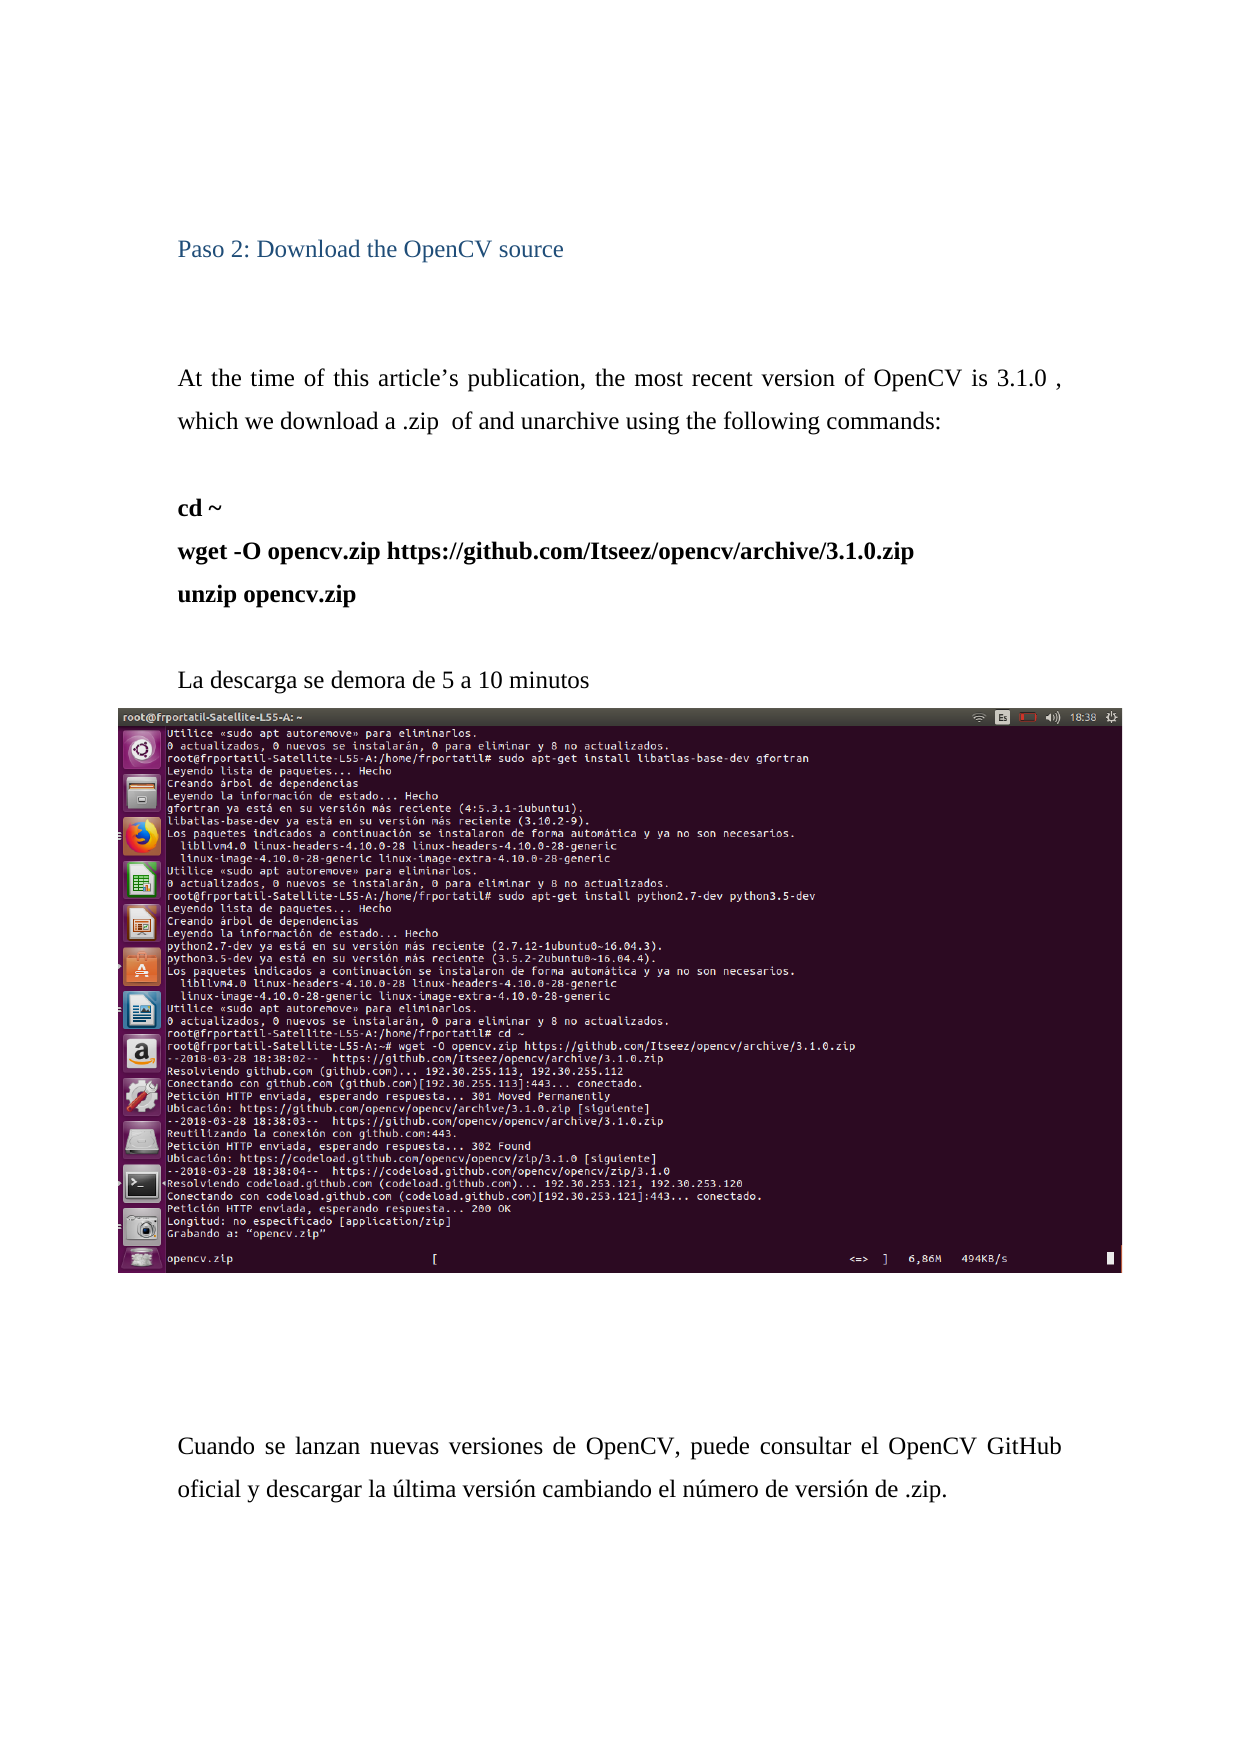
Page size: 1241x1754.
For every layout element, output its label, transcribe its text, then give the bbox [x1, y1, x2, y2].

picture [118, 708, 1123, 1273]
text La descarga se demora de 5 a 10 minutos [177, 665, 1063, 694]
text wget -O opencv.zip https://github.com/Itseez/opencv/archive/3.1.0.zip [177, 536, 1063, 564]
text Cuando se lanzan nuevas versiones de OpenCV, puede consultar el OpenCV GitHub oficial y descargar la última versión cambiando el número de versión de .zip. [177, 1431, 1063, 1503]
text At the time of this article’s publication, the most recent version of OpenCV is 3.1.0 , which we download a .zip of and unarchive using the following commands: [177, 363, 1063, 435]
text cd ~ [177, 493, 1063, 521]
text unzip opencv.zip [177, 579, 1063, 608]
subtitle Paso 2: Download the OpenCV source [177, 234, 1063, 263]
